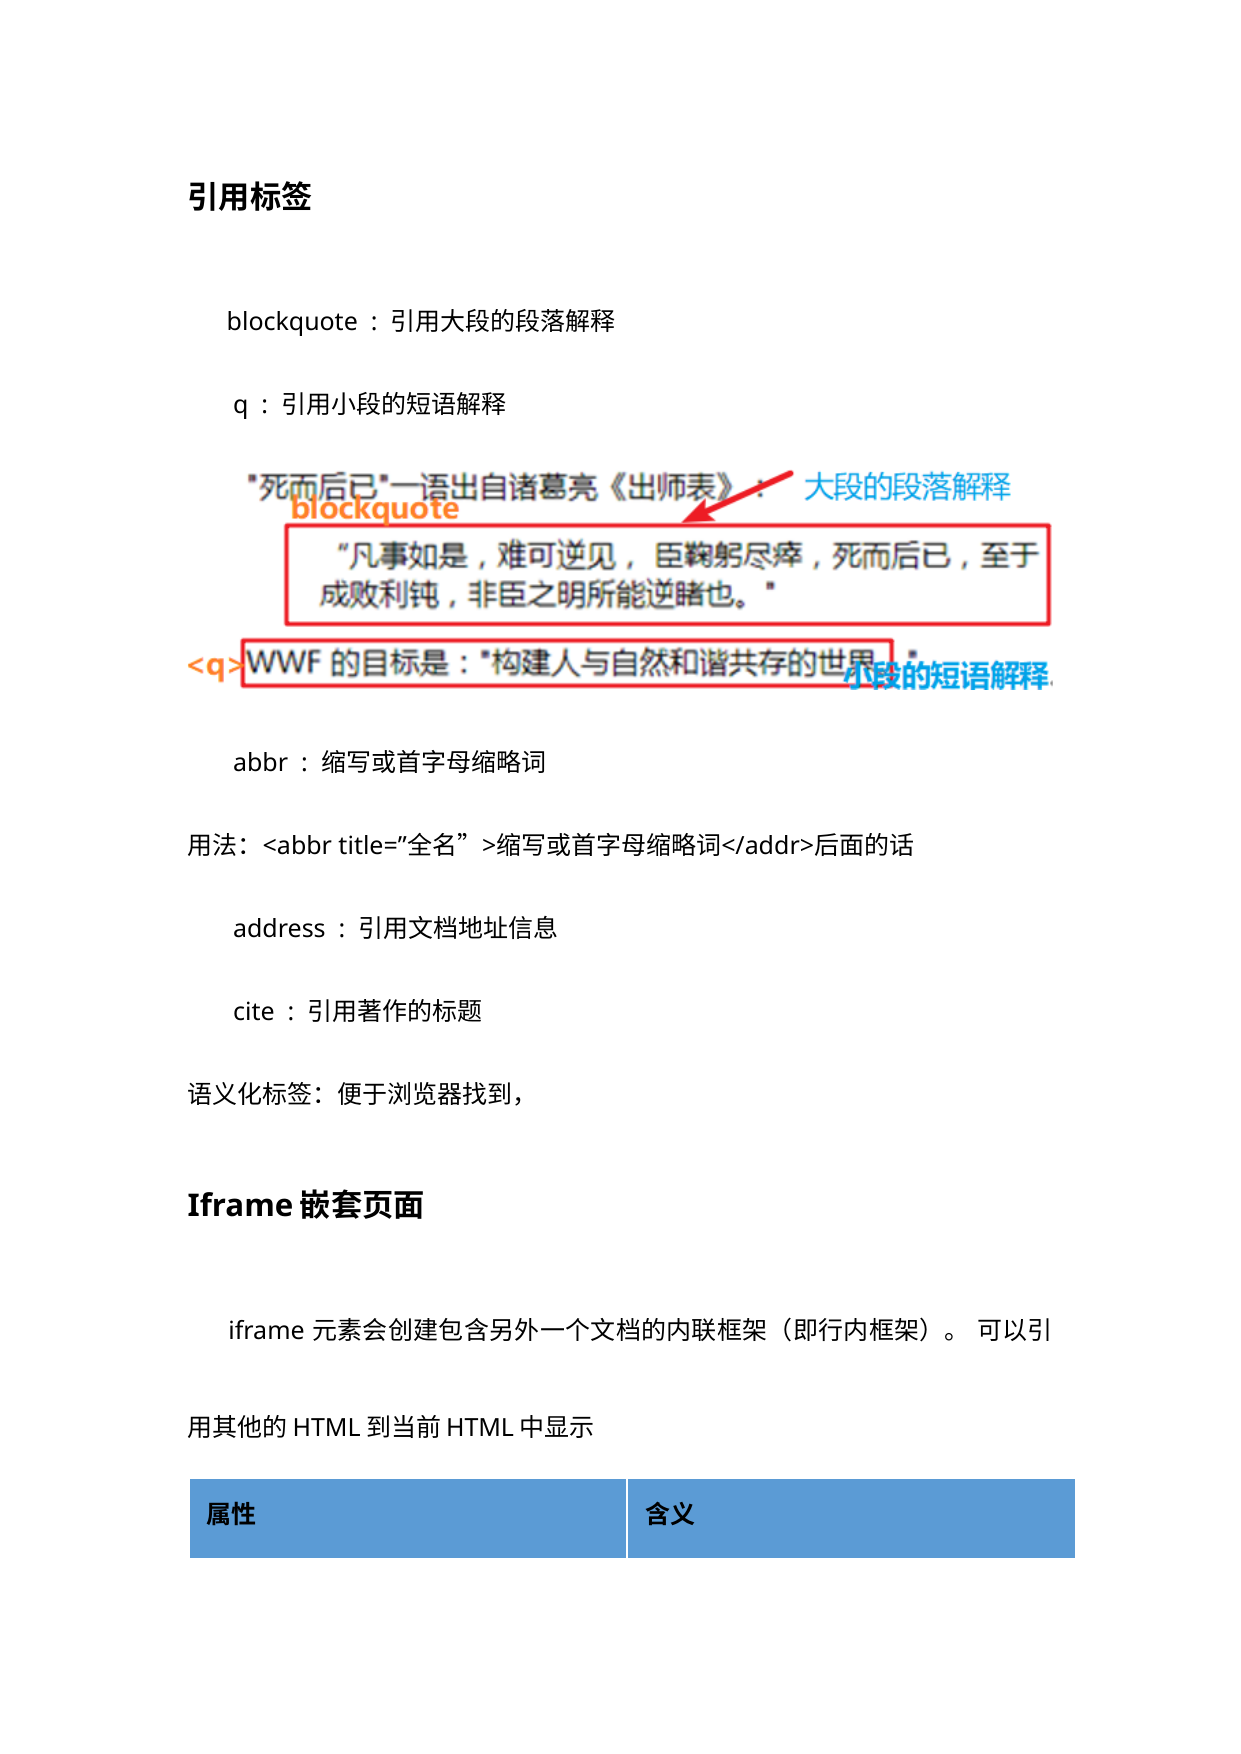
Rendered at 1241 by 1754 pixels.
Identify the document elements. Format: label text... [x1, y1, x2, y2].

picture [187, 453, 1053, 690]
text abbr : 缩写或首字母缩略词 [187, 728, 1053, 793]
table_header 属性 [190, 1479, 626, 1558]
text q : 引用小段的短语解释 [187, 370, 1053, 435]
text iframe 元素会创建包含另外一个文档的内联框架（即行内框架）。 可以引用其他的HTML到当前HTML中显示 [187, 1296, 1053, 1458]
text cite : 引用著作的标题 [187, 977, 1053, 1042]
table_header 含义 [628, 1479, 1075, 1558]
text 语义化标签：便于浏览器找到， [187, 1061, 1053, 1126]
text blockquote : 引用大段的段落解释 [187, 287, 1053, 352]
text 用法：<abbr title=”全名”>缩写或首字母缩略词</addr>后面的话 [187, 811, 1053, 876]
subtitle 引用标签 [187, 162, 1053, 227]
subtitle Iframe嵌套页面 [187, 1171, 1053, 1236]
text address : 引用文档地址信息 [187, 894, 1053, 959]
